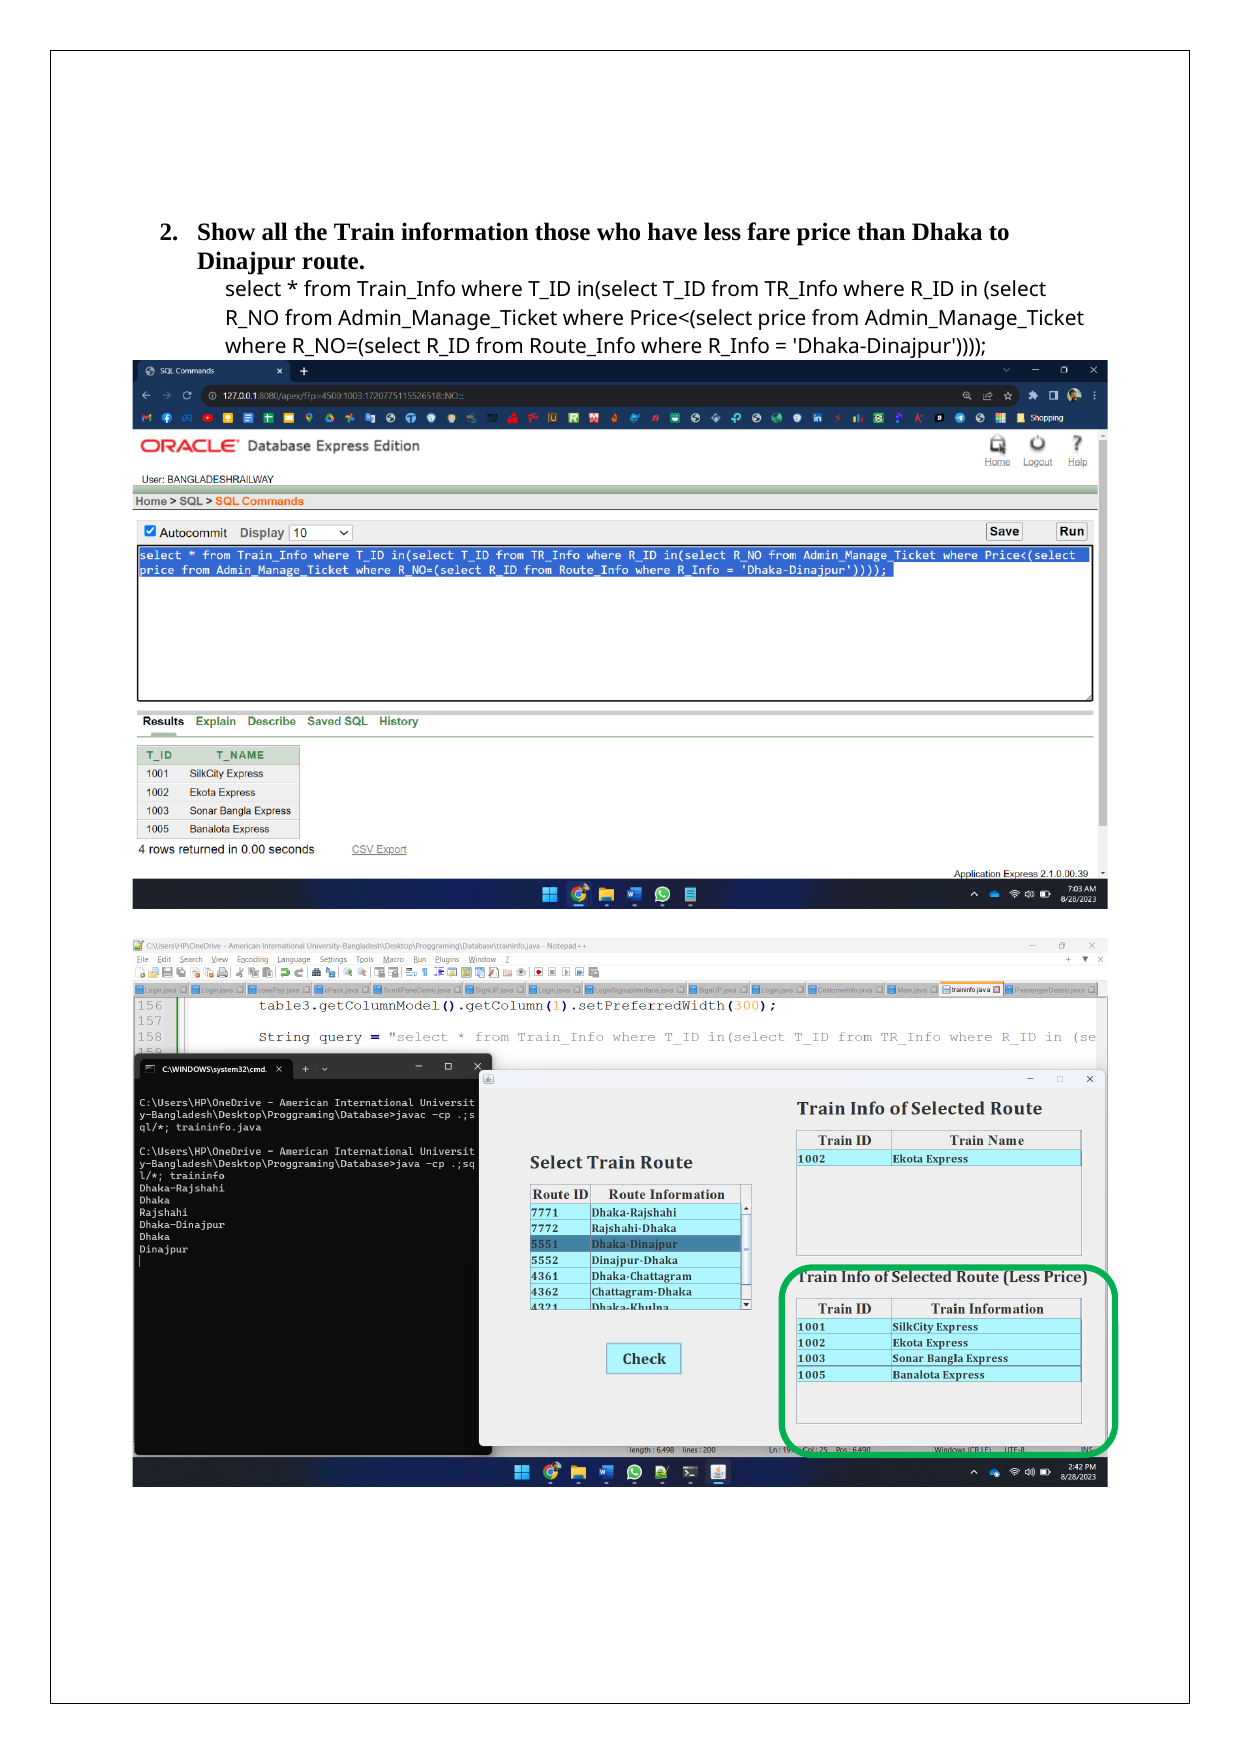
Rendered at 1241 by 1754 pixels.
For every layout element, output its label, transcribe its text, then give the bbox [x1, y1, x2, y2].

list select * from Train_Info where T_ID in(select T_ID from TR_Info where R_ID in (select R_NO from Admin_Manage_Ticket where Price<(select price from Admin_Manage_Ticket where R_NO=(select R_ID from Route_Info where R_Info = 'Dhaka-Dinajpur')))); [225, 274, 1090, 360]
picture [132, 938, 1108, 1487]
list Show all the Train information those who have less fare price than Dhaka to Dinajpur route. [159, 217, 1090, 274]
picture [785, 1271, 1108, 1451]
picture [132, 360, 1108, 909]
